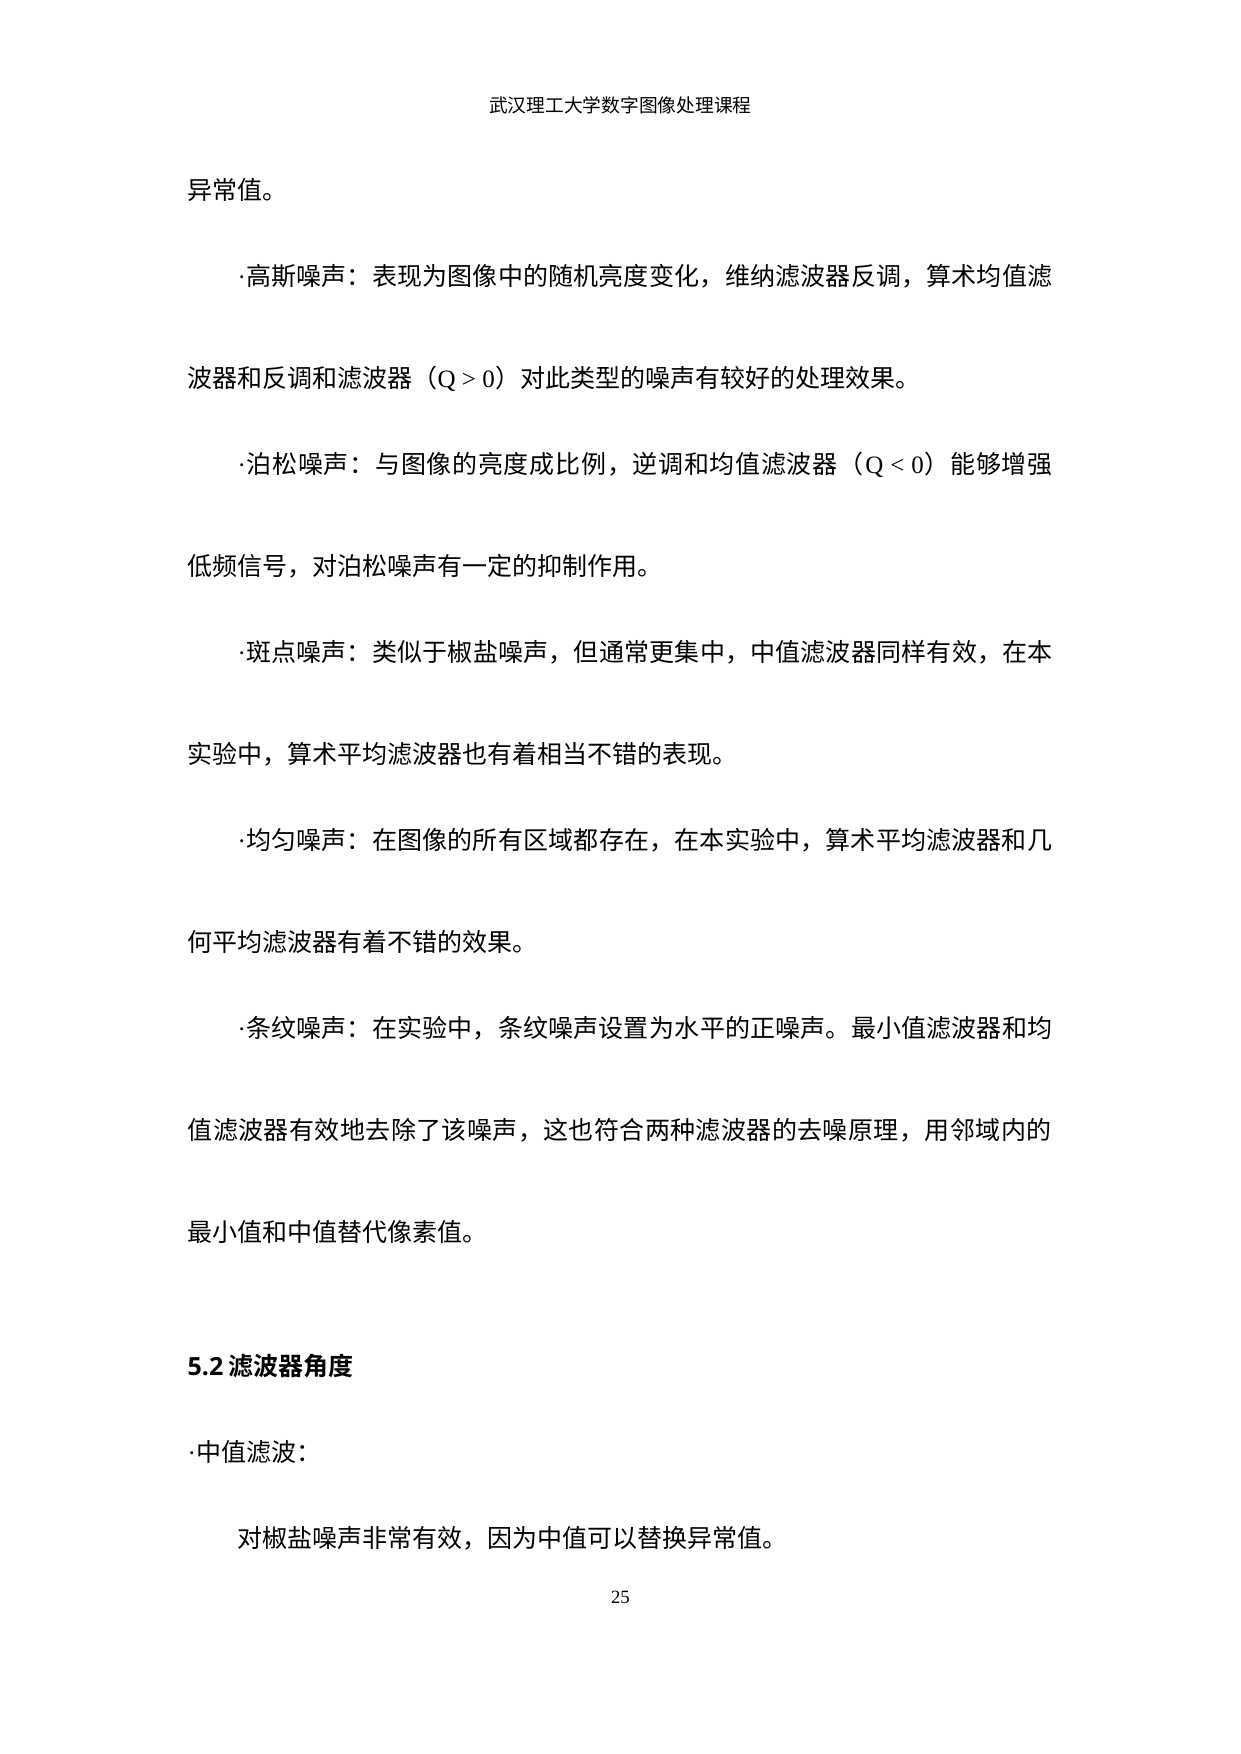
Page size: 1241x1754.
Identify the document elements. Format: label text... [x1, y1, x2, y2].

list ·斑点噪声：类似于椒盐噪声，但通常更集中，中值滤波器同样有效，在本实验中，算术平均滤波器也有着相当不错的表现。 [187, 617, 1053, 787]
text 5.2滤波器角度 [187, 1331, 1053, 1399]
list ·泊松噪声：与图像的亮度成比例，逆调和均值滤波器（Q < 0）能够增强低频信号，对泊松噪声有一定的抑制作用。 [187, 429, 1053, 599]
list ·均匀噪声：在图像的所有区域都存在，在本实验中，算术平均滤波器和几何平均滤波器有着不错的效果。 [187, 805, 1053, 974]
list ·中值滤波： [187, 1417, 1053, 1485]
list ·高斯噪声：表现为图像中的随机亮度变化，维纳滤波器反调，算术均值滤波器和反调和滤波器（Q > 0）对此类型的噪声有较好的处理效果。 [187, 241, 1053, 411]
list ·条纹噪声：在实验中，条纹噪声设置为水平的正噪声。最小值滤波器和均值滤波器有效地去除了该噪声，这也符合两种滤波器的去噪原理，用邻域内的最小值和中值替代像素值。 [187, 993, 1053, 1264]
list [187, 155, 1053, 223]
list 对椒盐噪声非常有效，因为中值可以替换异常值。 [187, 1503, 1053, 1571]
